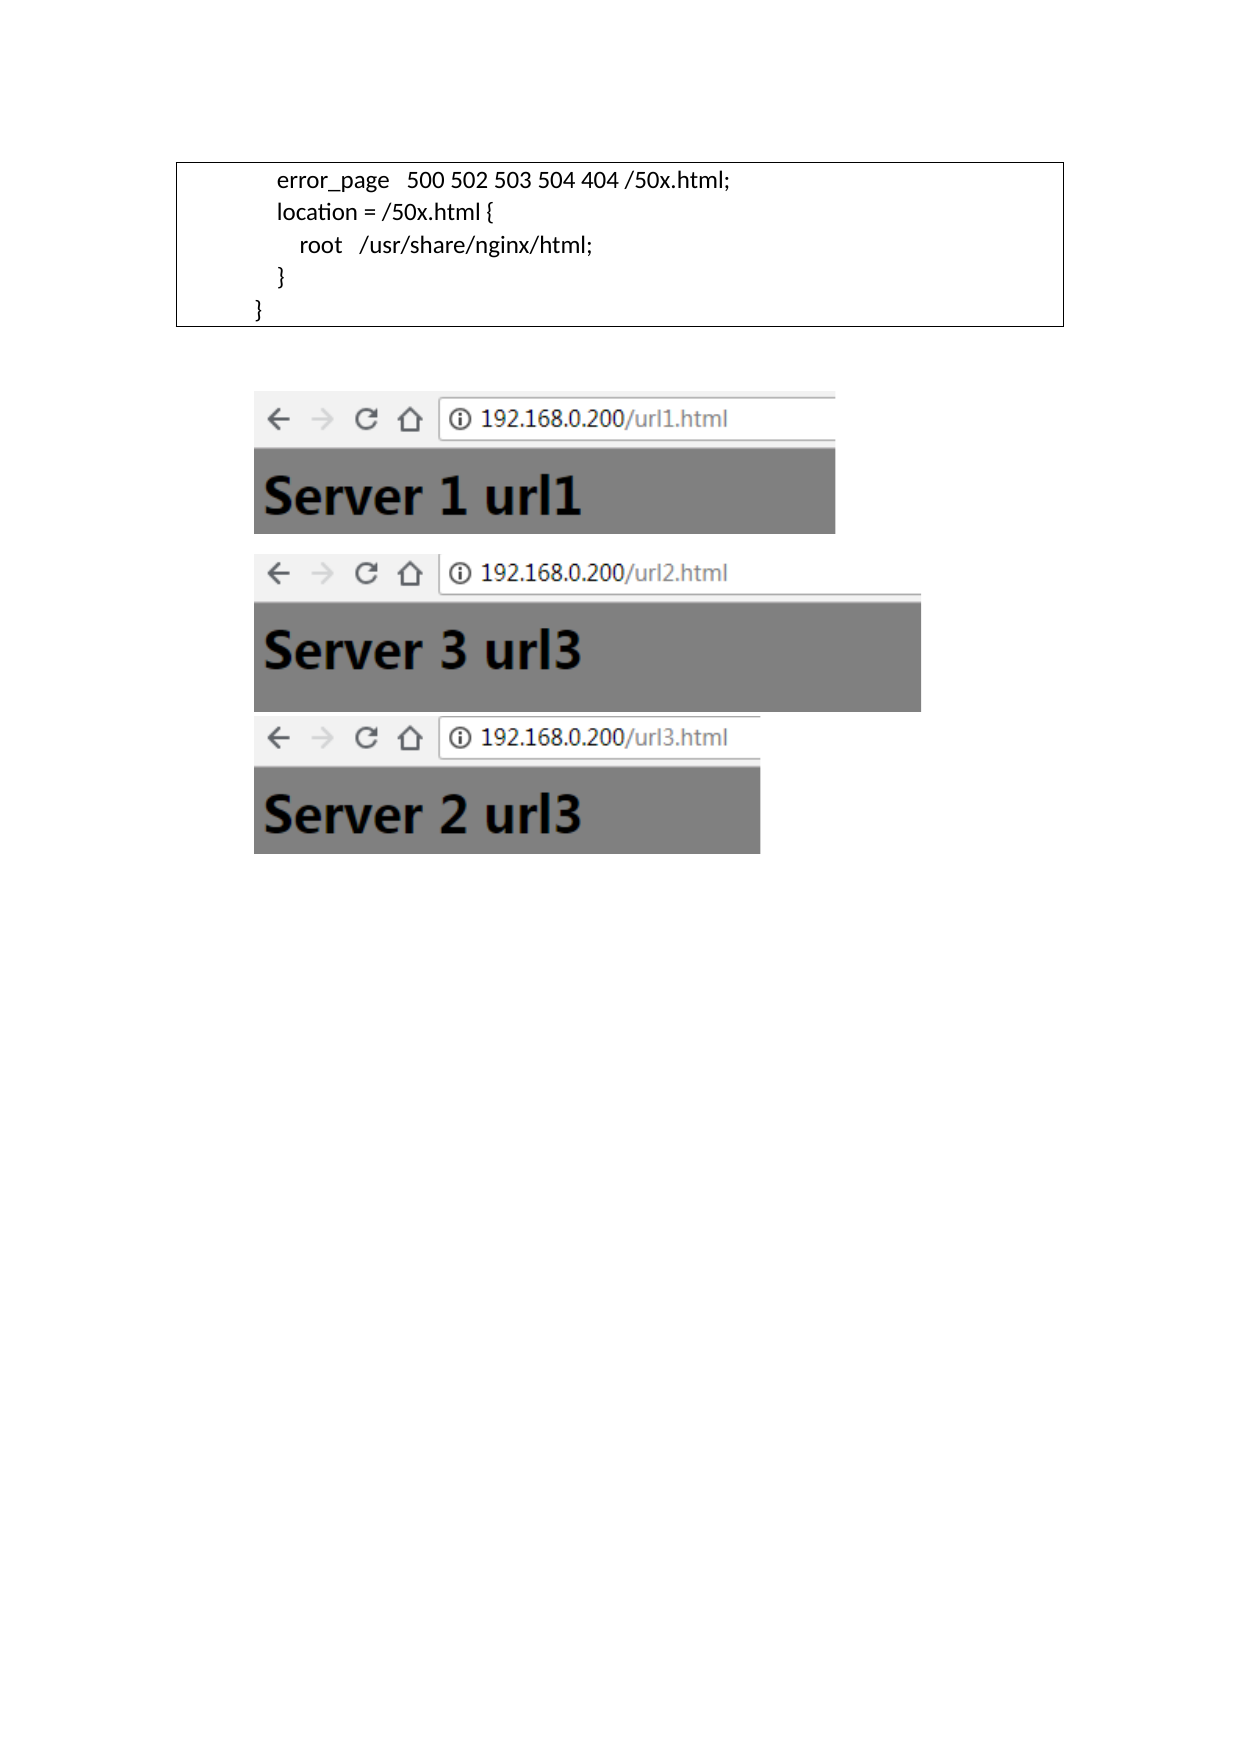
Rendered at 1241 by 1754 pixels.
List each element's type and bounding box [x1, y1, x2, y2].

picture [254, 716, 761, 854]
table_header [177, 163, 1063, 326]
picture [254, 391, 836, 534]
picture [254, 554, 922, 712]
